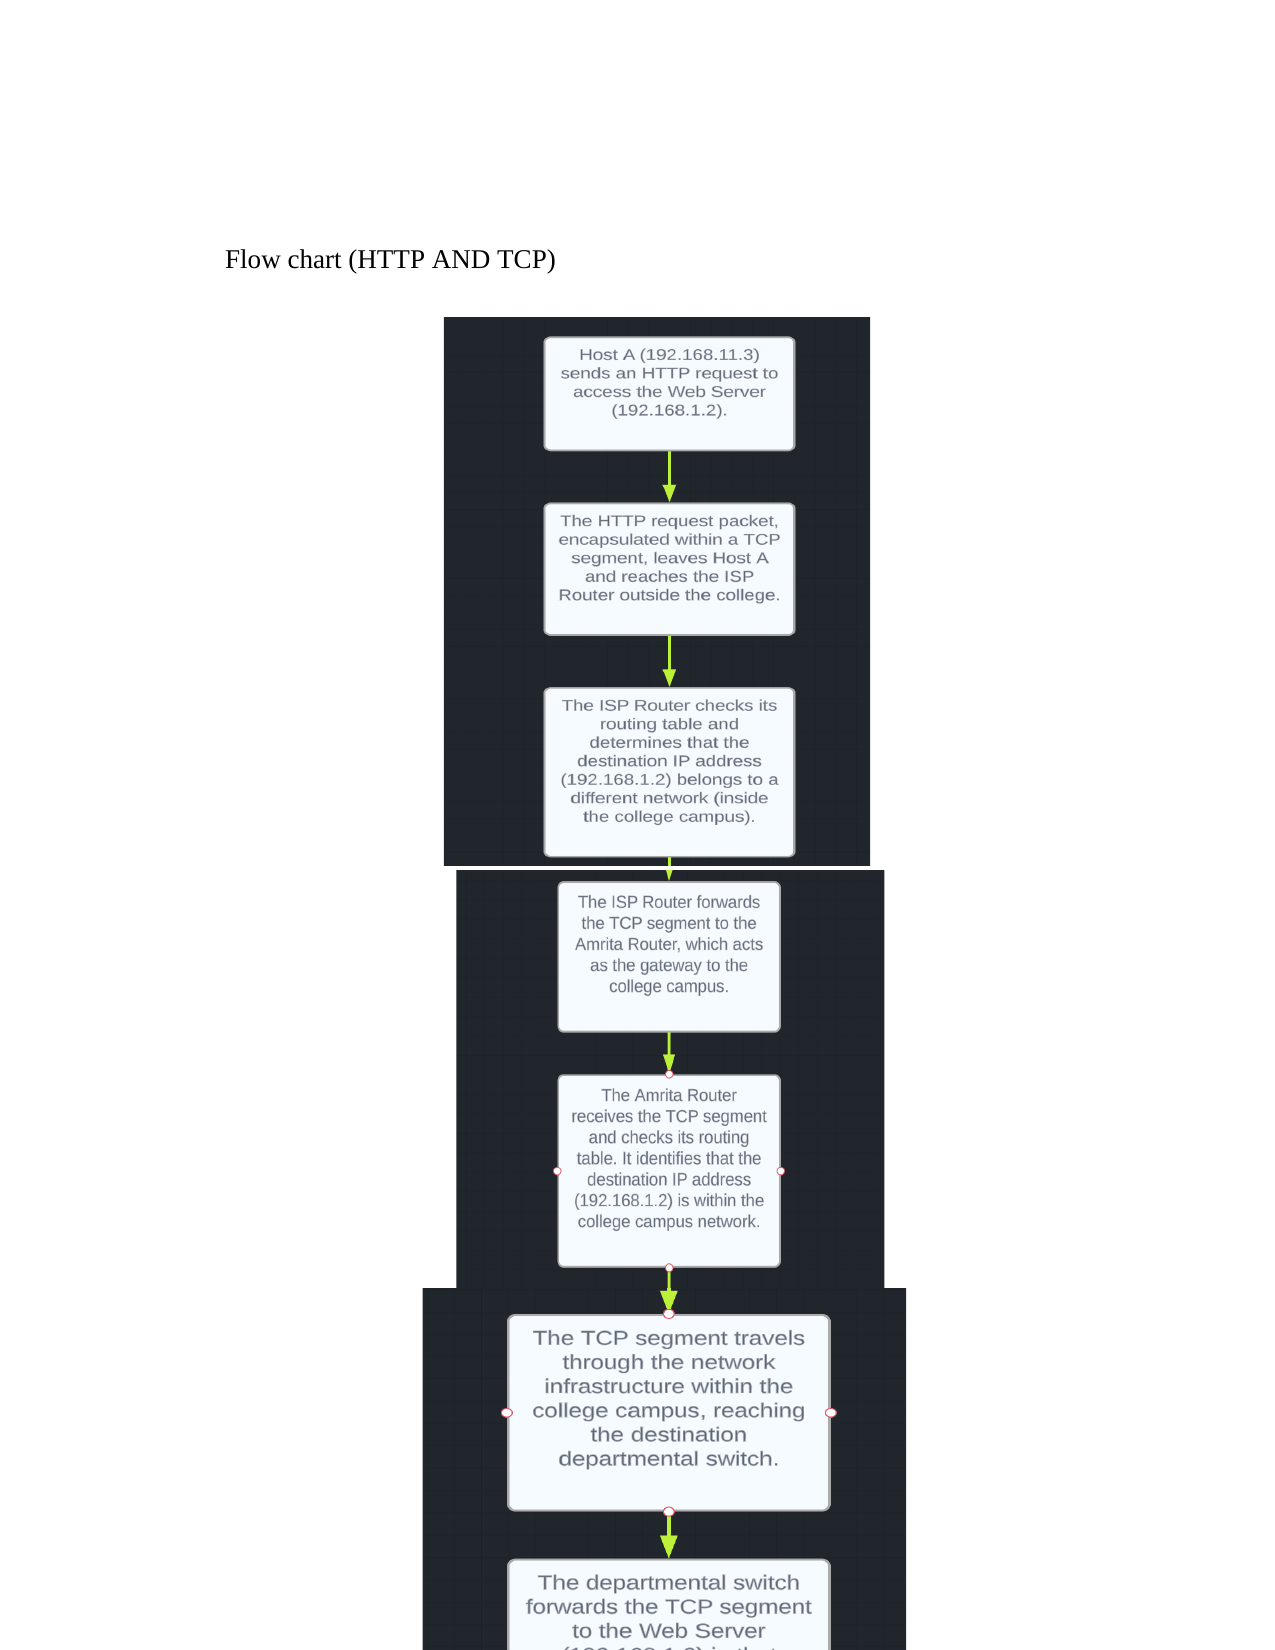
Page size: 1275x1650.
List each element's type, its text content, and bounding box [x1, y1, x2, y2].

text Flow chart (HTTP AND TCP) [225, 243, 1125, 274]
picture [443, 317, 871, 866]
picture [422, 870, 907, 1650]
